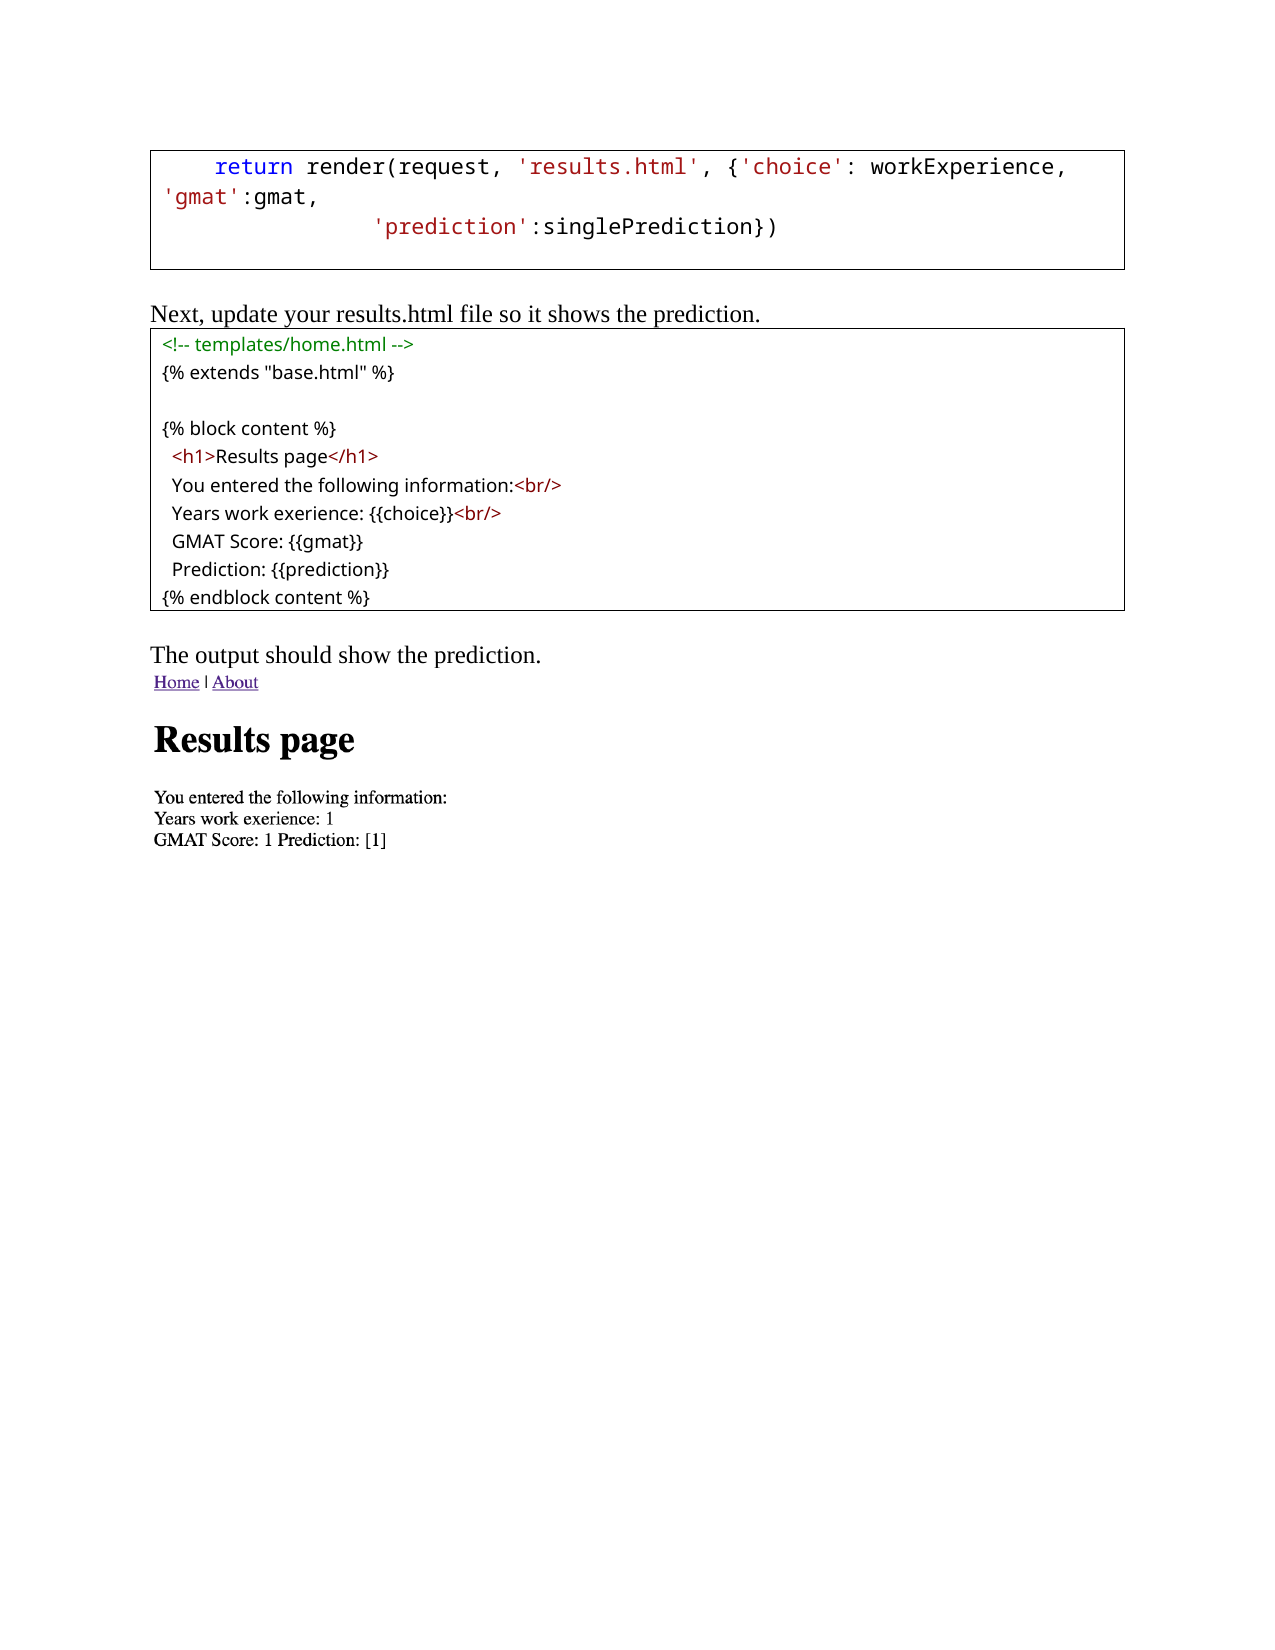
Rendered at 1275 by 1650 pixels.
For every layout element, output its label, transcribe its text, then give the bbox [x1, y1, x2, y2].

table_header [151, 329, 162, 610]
text The output should show the prediction. [150, 640, 1125, 668]
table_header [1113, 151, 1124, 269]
text Next, update your results.html file so it shows the prediction. [150, 299, 1125, 328]
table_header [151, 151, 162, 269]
picture [150, 668, 506, 869]
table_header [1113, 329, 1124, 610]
